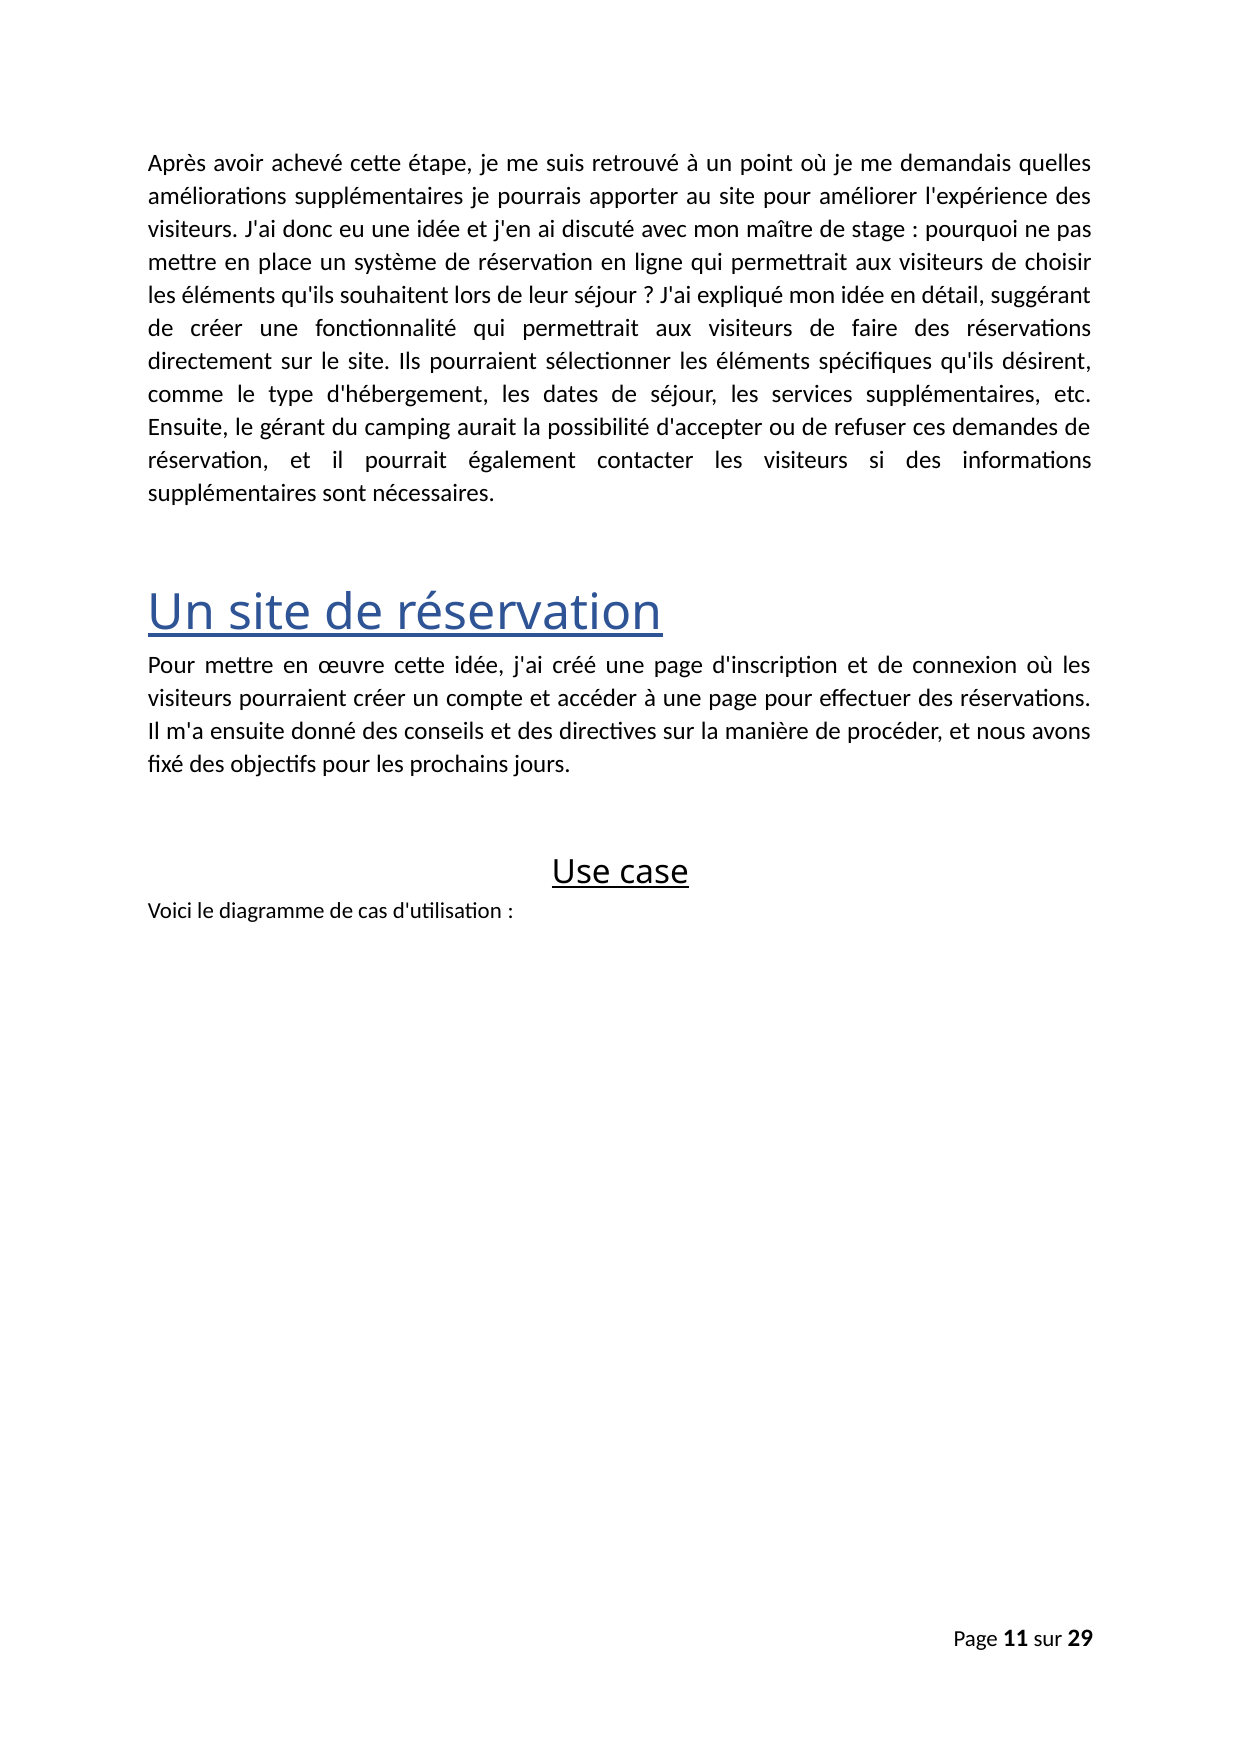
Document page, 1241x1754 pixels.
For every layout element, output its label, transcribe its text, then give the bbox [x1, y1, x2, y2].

subtitle Use case [148, 847, 1093, 893]
text Pour mettre en œuvre cette idée, j'ai créé une page d'inscription et de connexion où les visiteurs pourraient créer un compte et accéder à une page pour effectuer des réservations. Il m'a ensuite donné des conseils et des directives sur la manière de procéder, et nous avons fixé des objectifs pour les prochains jours. [148, 649, 1093, 779]
text Voici le diagramme de cas d'utilisation : [148, 896, 1093, 924]
subtitle Un site de réservation [148, 576, 1093, 644]
text Après avoir achevé cette étape, je me suis retrouvé à un point où je me demandais quelles améliorations supplémentaires je pourrais apporter au site pour améliorer l'expérience des visiteurs. J'ai donc eu une idée et j'en ai discuté avec mon maître de stage : pourquoi ne pas mettre en place un système de réservation en ligne qui permettrait aux visiteurs de choisir les éléments qu'ils souhaitent lors de leur séjour ? J'ai expliqué mon idée en détail, suggérant de créer une fonctionnalité qui permettrait aux visiteurs de faire des réservations directement sur le site. Ils pourraient sélectionner les éléments spécifiques qu'ils désirent, comme le type d'hébergement, les dates de séjour, les services supplémentaires, etc. Ensuite, le gérant du camping aurait la possibilité d'accepter ou de refuser ces demandes de réservation, et il pourrait également contacter les visiteurs si des informations supplémentaires sont nécessaires. [148, 148, 1093, 507]
